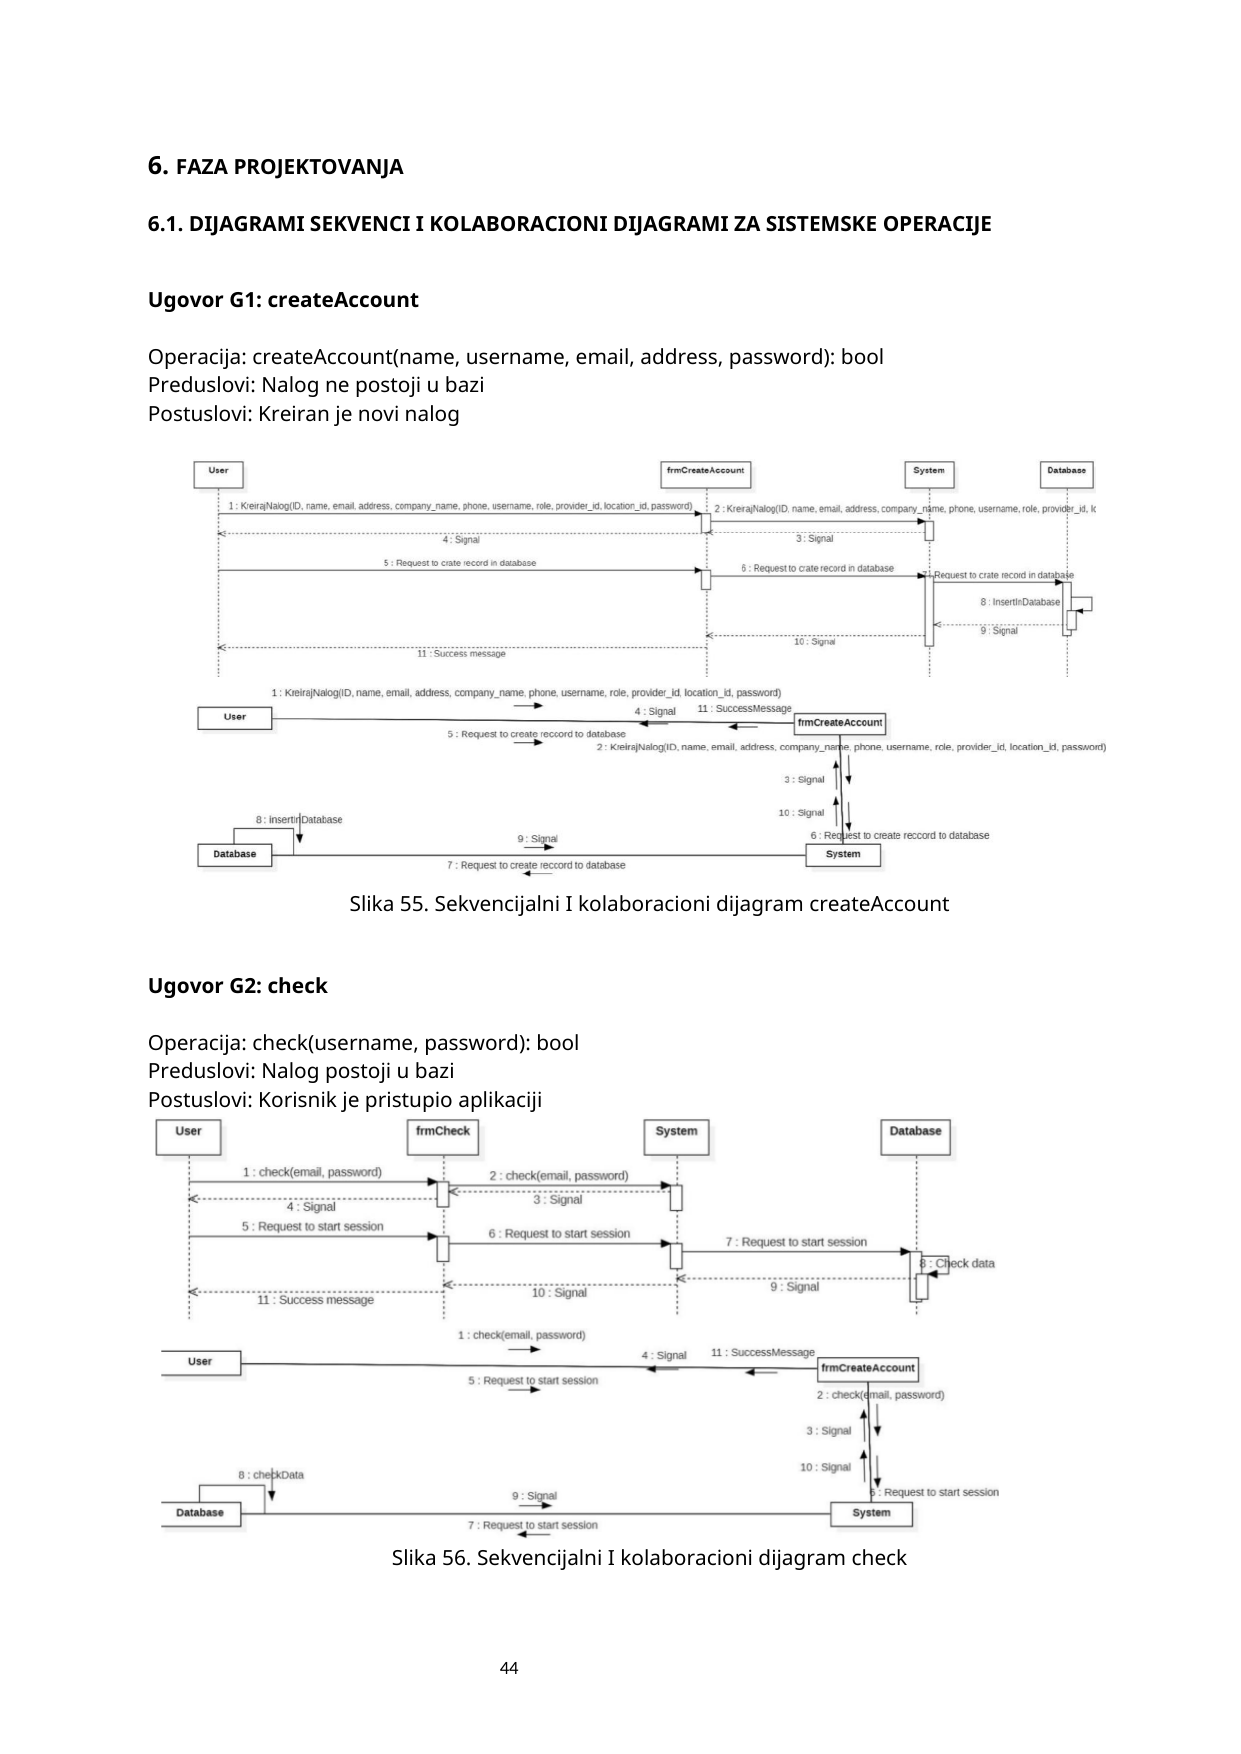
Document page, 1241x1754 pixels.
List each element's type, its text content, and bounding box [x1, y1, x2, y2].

subtitle DIJAGRAMI SEKVENCI I KOLABORACIONI DIJAGRAMI ZA SISTEMSKE OPERACIJE [148, 209, 1152, 237]
text Slika 56. Sekvencijalni I kolaboracioni dijagram check [148, 1543, 1152, 1571]
picture [187, 455, 1113, 889]
text Preduslovi: Nalog ne postoji u bazi [148, 370, 1152, 399]
text Operacija: check(username, password): bool [148, 1028, 1152, 1056]
text Preduslovi: Nalog postoji u bazi [148, 1056, 1152, 1085]
text Operacija: createAccount(name, username, email, address, password): bool [148, 342, 1152, 370]
text Ugovor G1: createAccount [148, 285, 1152, 313]
picture [147, 1113, 1006, 1543]
text Ugovor G2: check [148, 971, 1152, 999]
subtitle FAZA PROJEKTOVANJA [148, 148, 1152, 182]
text Postuslovi: Kreiran je novi nalog [148, 399, 1152, 427]
text Slika 55. Sekvencijalni I kolaboracioni dijagram createAccount [148, 889, 1152, 943]
